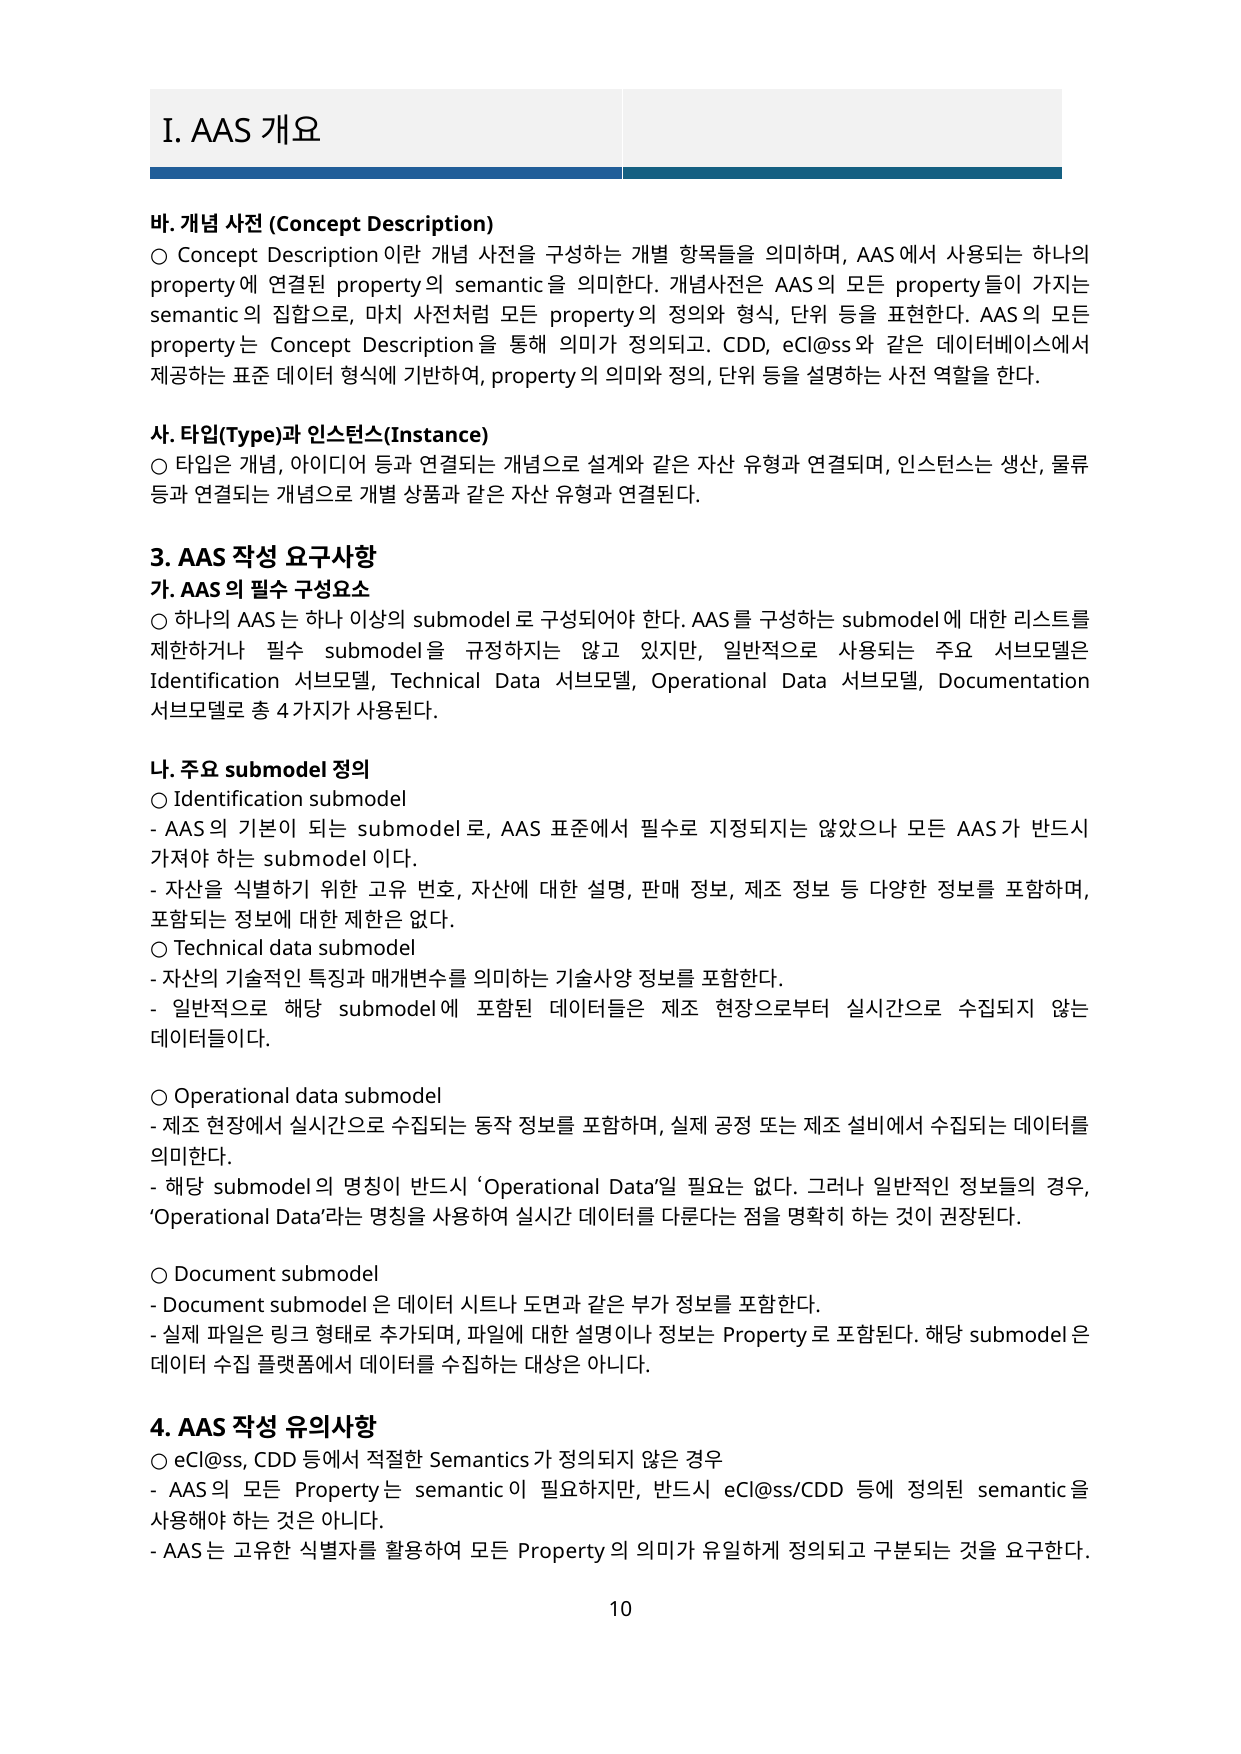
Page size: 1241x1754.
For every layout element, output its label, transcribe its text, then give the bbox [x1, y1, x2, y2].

text 나. 주요 submodel 정의 [150, 753, 1090, 784]
text ○ Operational data submodel - 제조 현장에서 실시간으로 수집되는 동작 정보를 포함하며, 실제 공정 또는 제조 설비에서 수집되는 데이터를 의미한다. [150, 1081, 1090, 1170]
text 바. 개념 사전 (Concept Description) [150, 207, 1090, 238]
text - 해당 submodel의 명칭이 반드시 ‘Operational Data’일 필요는 없다. 그러나 일반적인 정보들의 경우, ‘Operational Data’라는 명칭을 사용하여 실시간 데이터를 다룬다는 점을 명확히 하는 것이 권장된다. [150, 1170, 1090, 1231]
text ○ Document submodel - Document submodel은 데이터 시트나 도면과 같은 부가 정보를 포함한다. [150, 1259, 1090, 1318]
text ○ Identification submodel - AAS의 기본이 되는 submodel로, AAS 표준에서 필수로 지정되지는 않았으나 모든 AAS가 반드시 가져야 하는 submodel이다. [150, 784, 1090, 873]
text ○ eCl@ss, CDD 등에서 적절한 Semantics가 정의되지 않은 경우 - AAS의 모든 Property는 semantic이 필요하지만, 반드시 eCl@ss/CDD 등에 정의된 semantic을 사용해야 하는 것은 아니다. [150, 1443, 1090, 1534]
subtitle 3. AAS 작성 요구사항 [150, 537, 1090, 573]
text ○ Concept Description이란 개념 사전을 구성하는 개별 항목들을 의미하며, AAS에서 사용되는 하나의 property에 연결된 property의 semantic을 의미한다. 개념사전은 AAS의 모든 property들이 가지는 semantic의 집합으로, 마치 사전처럼 모든 property의 정의와 형식, 단위 등을 표현한다. AAS의 모든 property는 Concept Description을 통해 의미가 정의되고. CDD, eCl@ss와 같은 데이터베이스에서 제공하는 표준 데이터 형식에 기반하여, property의 의미와 정의, 단위 등을 설명하는 사전 역할을 한다. [150, 238, 1090, 389]
text - 실제 파일은 링크 형태로 추가되며, 파일에 대한 설명이나 정보는 Property로 포함된다. 해당 submodel은 데이터 수집 플랫폼에서 데이터를 수집하는 대상은 아니다. [150, 1318, 1090, 1379]
text 가. AAS의 필수 구성요소 [150, 573, 1090, 604]
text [150, 1534, 1090, 1565]
text ○ Technical data submodel - 자산의 기술적인 특징과 매개변수를 의미하는 기술사양 정보를 포함한다. [150, 933, 1090, 992]
text ○ 타입은 개념, 아이디어 등과 연결되는 개념으로 설계와 같은 자산 유형과 연결되며, 인스턴스는 생산, 물류 등과 연결되는 개념으로 개별 상품과 같은 자산 유형과 연결된다. [150, 448, 1090, 509]
text ○ 하나의 AAS는 하나 이상의 submodel로 구성되어야 한다. AAS를 구성하는 submodel에 대한 리스트를 제한하거나 필수 submodel을 규정하지는 않고 있지만, 일반적으로 사용되는 주요 서브모델은 Identification 서브모델, Technical Data 서브모델, Operational Data 서브모델, Documentation 서브모델로 총 4가지가 사용된다. [150, 604, 1090, 725]
text 사. 타입(Type)과 인스턴스(Instance) [150, 418, 1090, 448]
text - 자산을 식별하기 위한 고유 번호, 자산에 대한 설명, 판매 정보, 제조 정보 등 다양한 정보를 포함하며, 포함되는 정보에 대한 제한은 없다. [150, 873, 1090, 933]
subtitle 4. AAS 작성 유의사항 [150, 1407, 1090, 1443]
text - 일반적으로 해당 submodel에 포함된 데이터들은 제조 현장으로부터 실시간으로 수집되지 않는 데이터들이다. [150, 992, 1090, 1053]
